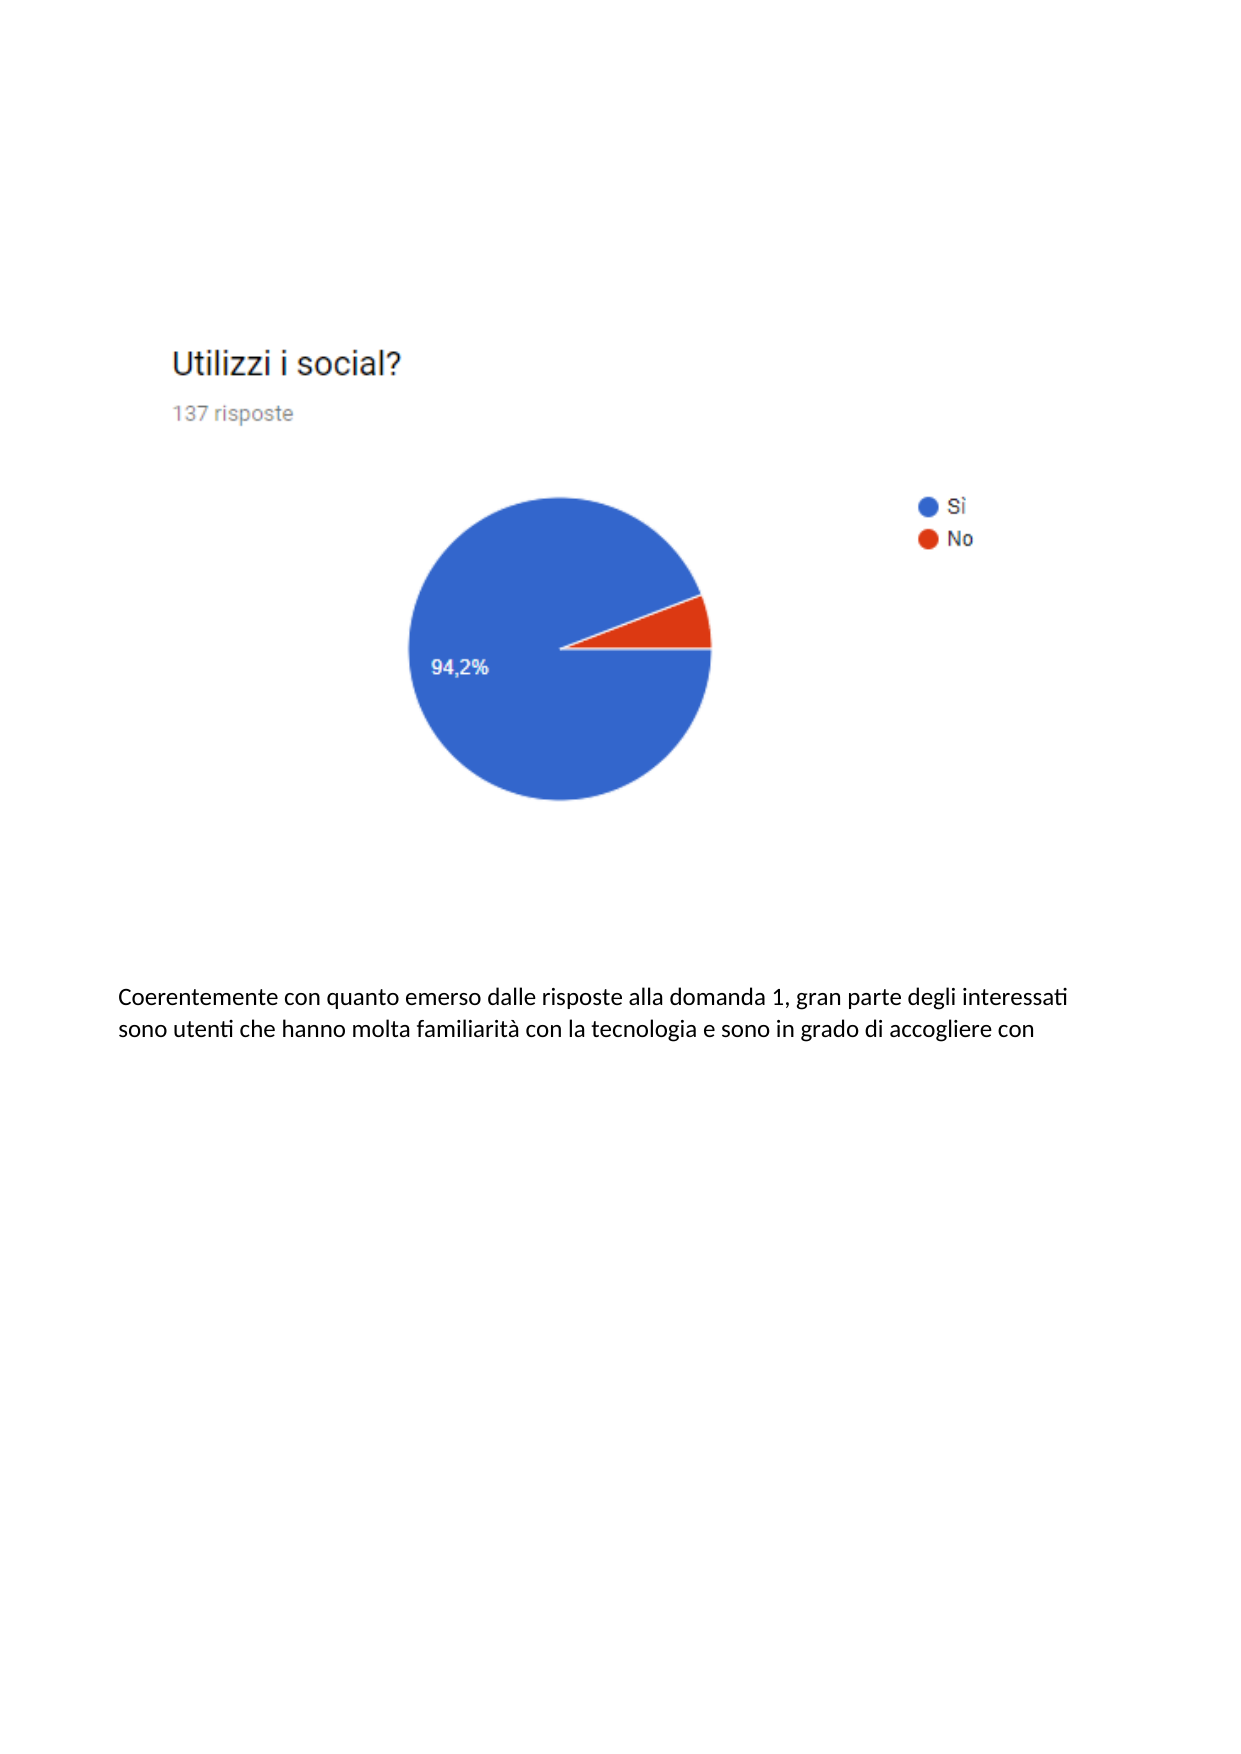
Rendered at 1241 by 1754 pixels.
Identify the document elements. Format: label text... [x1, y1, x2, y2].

text Coerentemente con quanto emerso dalle risposte alla domanda 1, gran parte degli interessati sono utenti che hanno molta familiarità con la tecnologia e sono in grado di accogliere con semplicità le novità tecnologiche costantemente offerte dal mercato come i social network. [118, 981, 1122, 1044]
picture [118, 147, 1122, 962]
